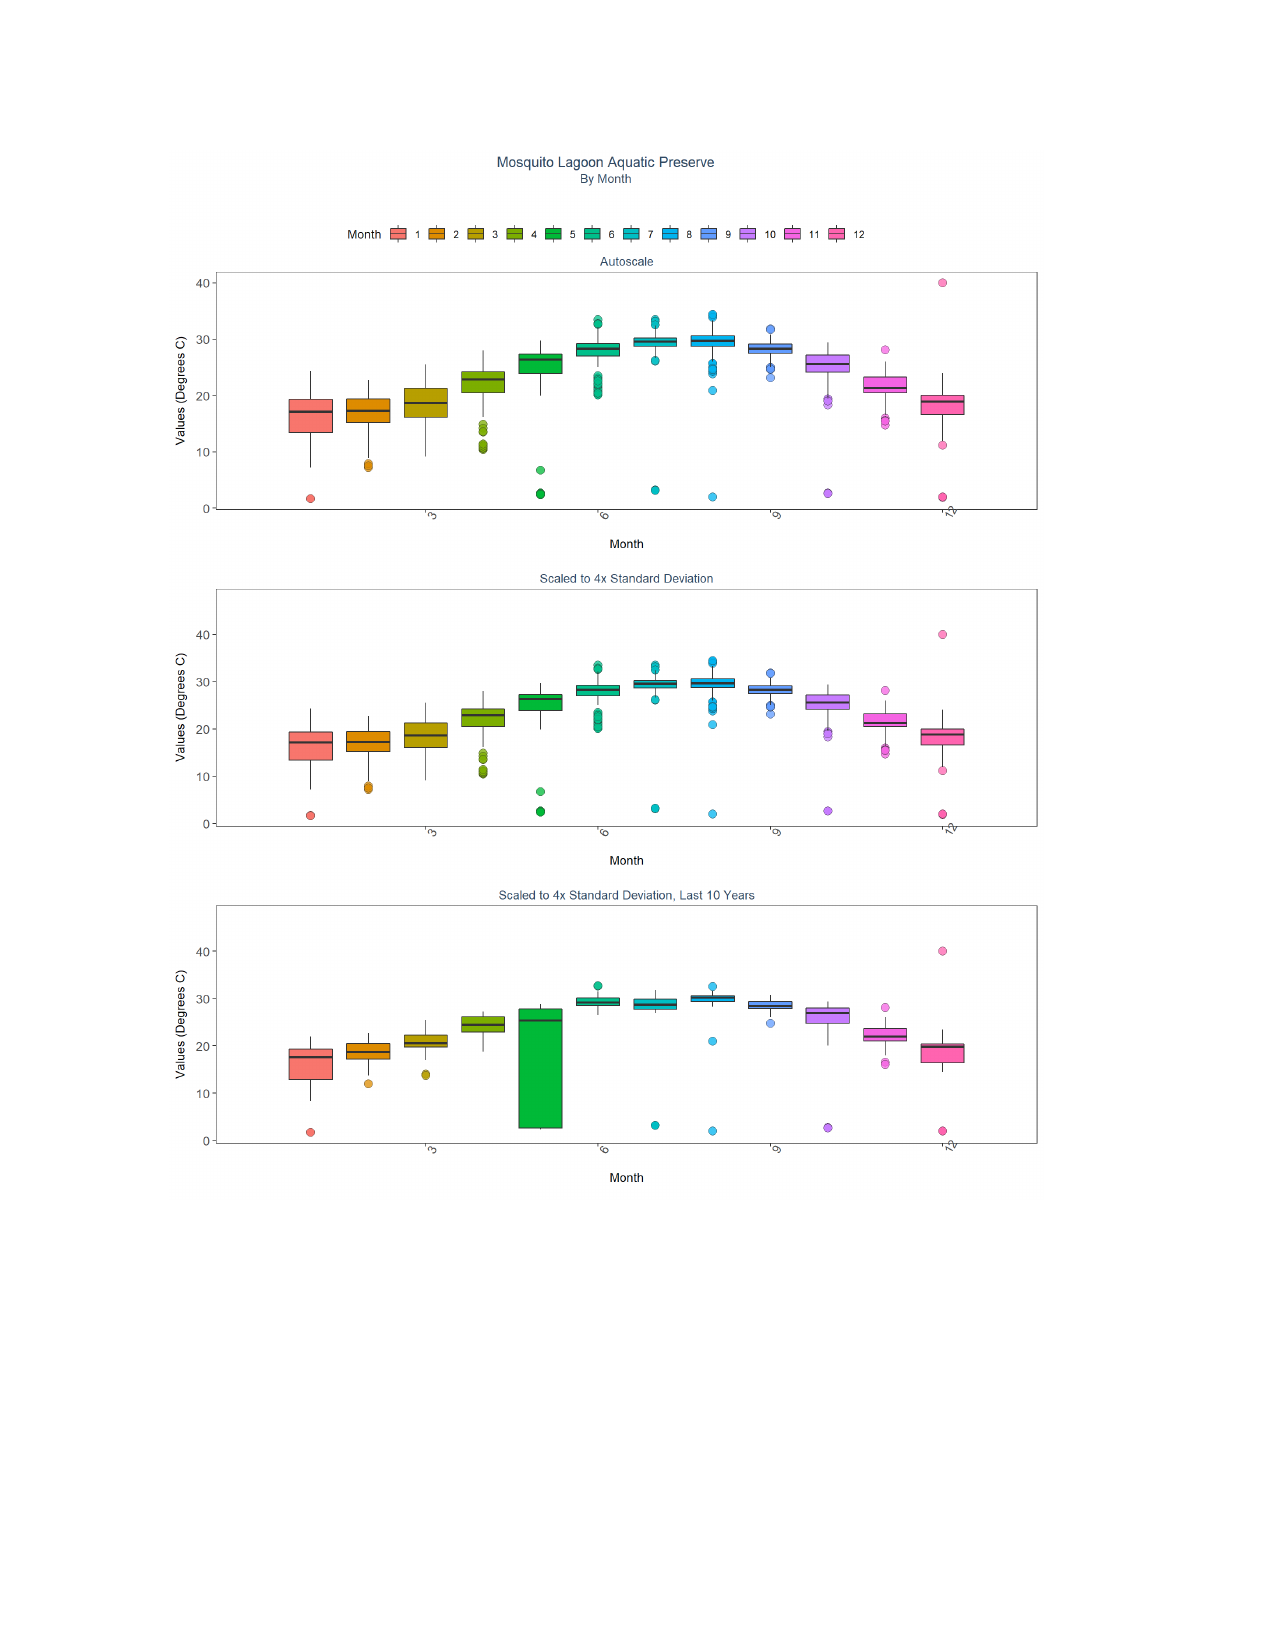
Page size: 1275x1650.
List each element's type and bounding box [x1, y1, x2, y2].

picture [168, 150, 1044, 1200]
